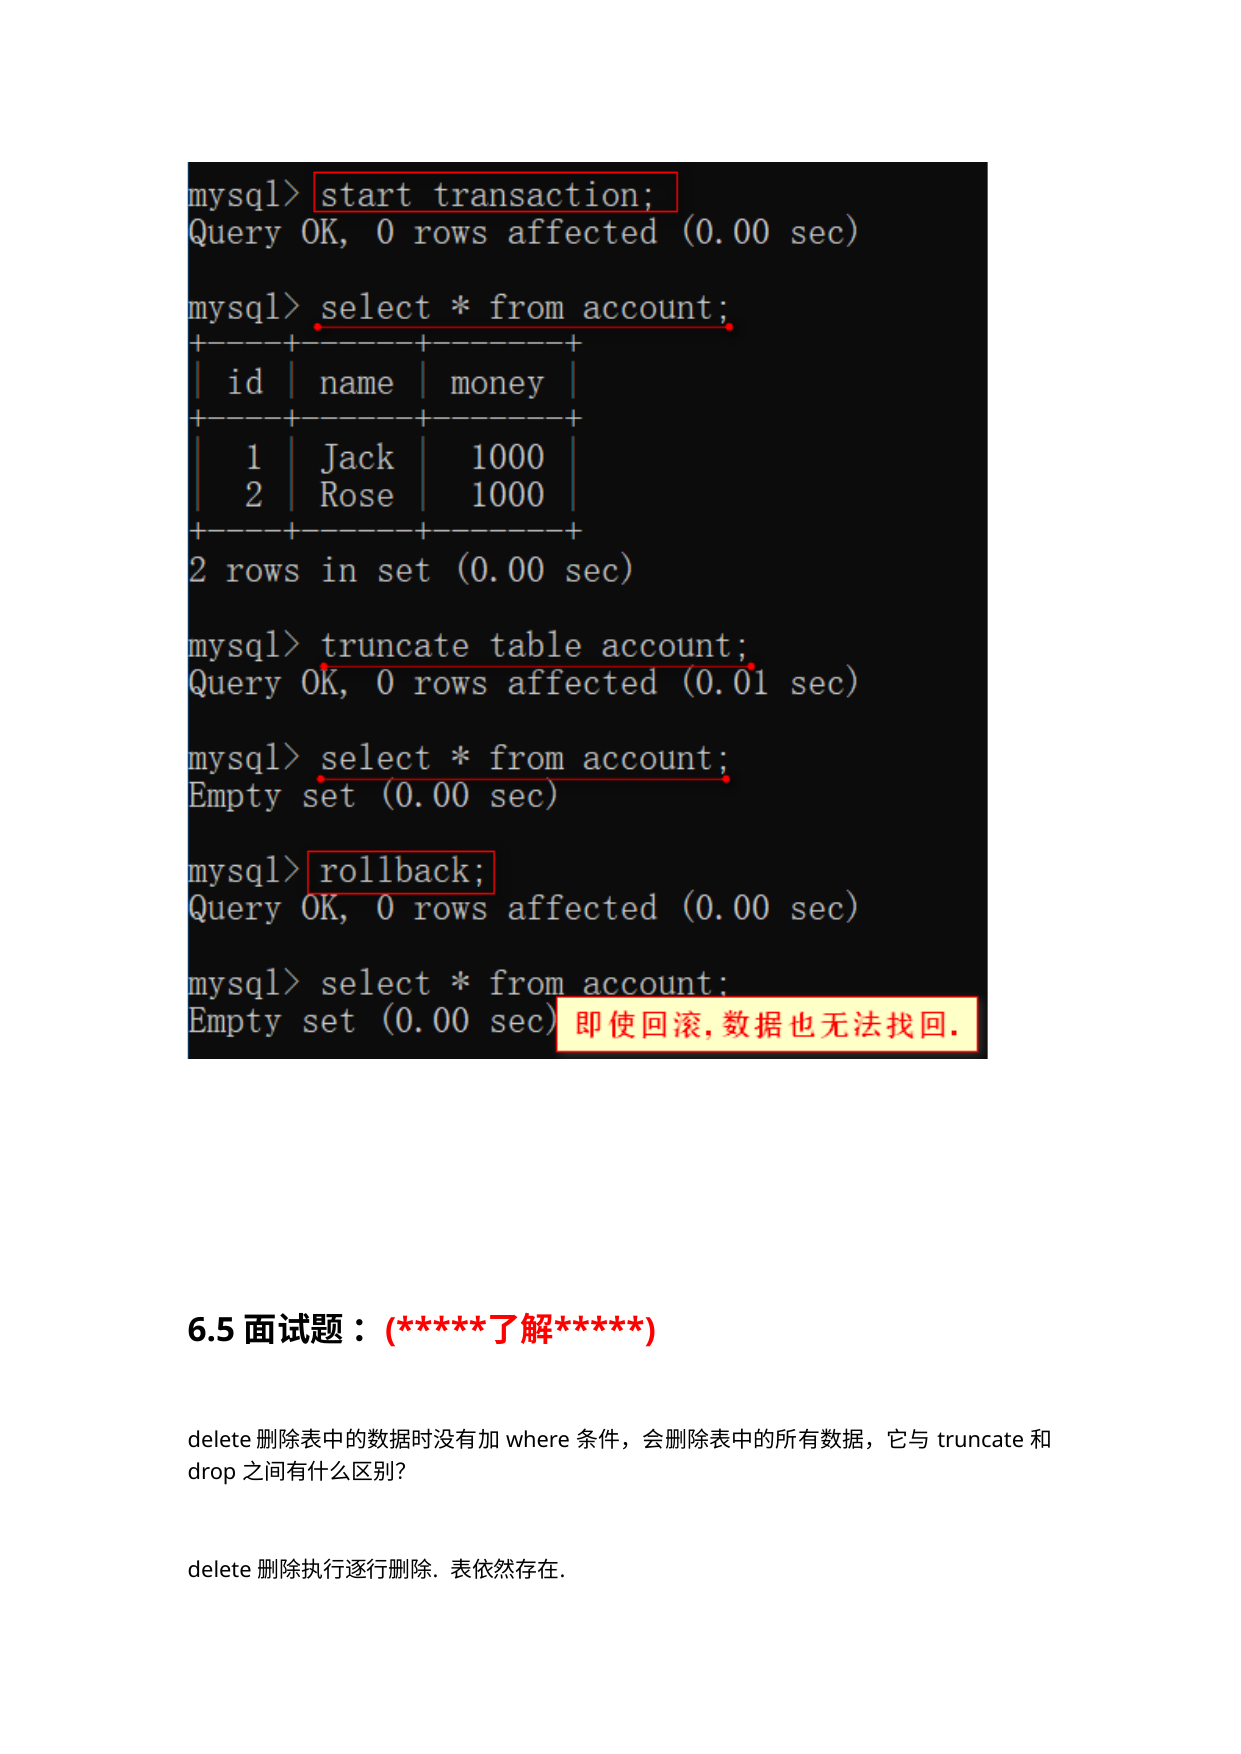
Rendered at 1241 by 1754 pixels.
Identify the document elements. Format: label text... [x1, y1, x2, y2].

picture [187, 162, 988, 1059]
subtitle 6.5 面试题 ：(*****了解*****) [187, 1294, 1053, 1359]
text delete 删除执行逐行删除. 表依然存在. [187, 1551, 1053, 1584]
text delete删除表中的数据时没有加where 条件，会删除表中的所有数据，它与truncate 和 drop 之间有什么区别？ [187, 1421, 1053, 1486]
